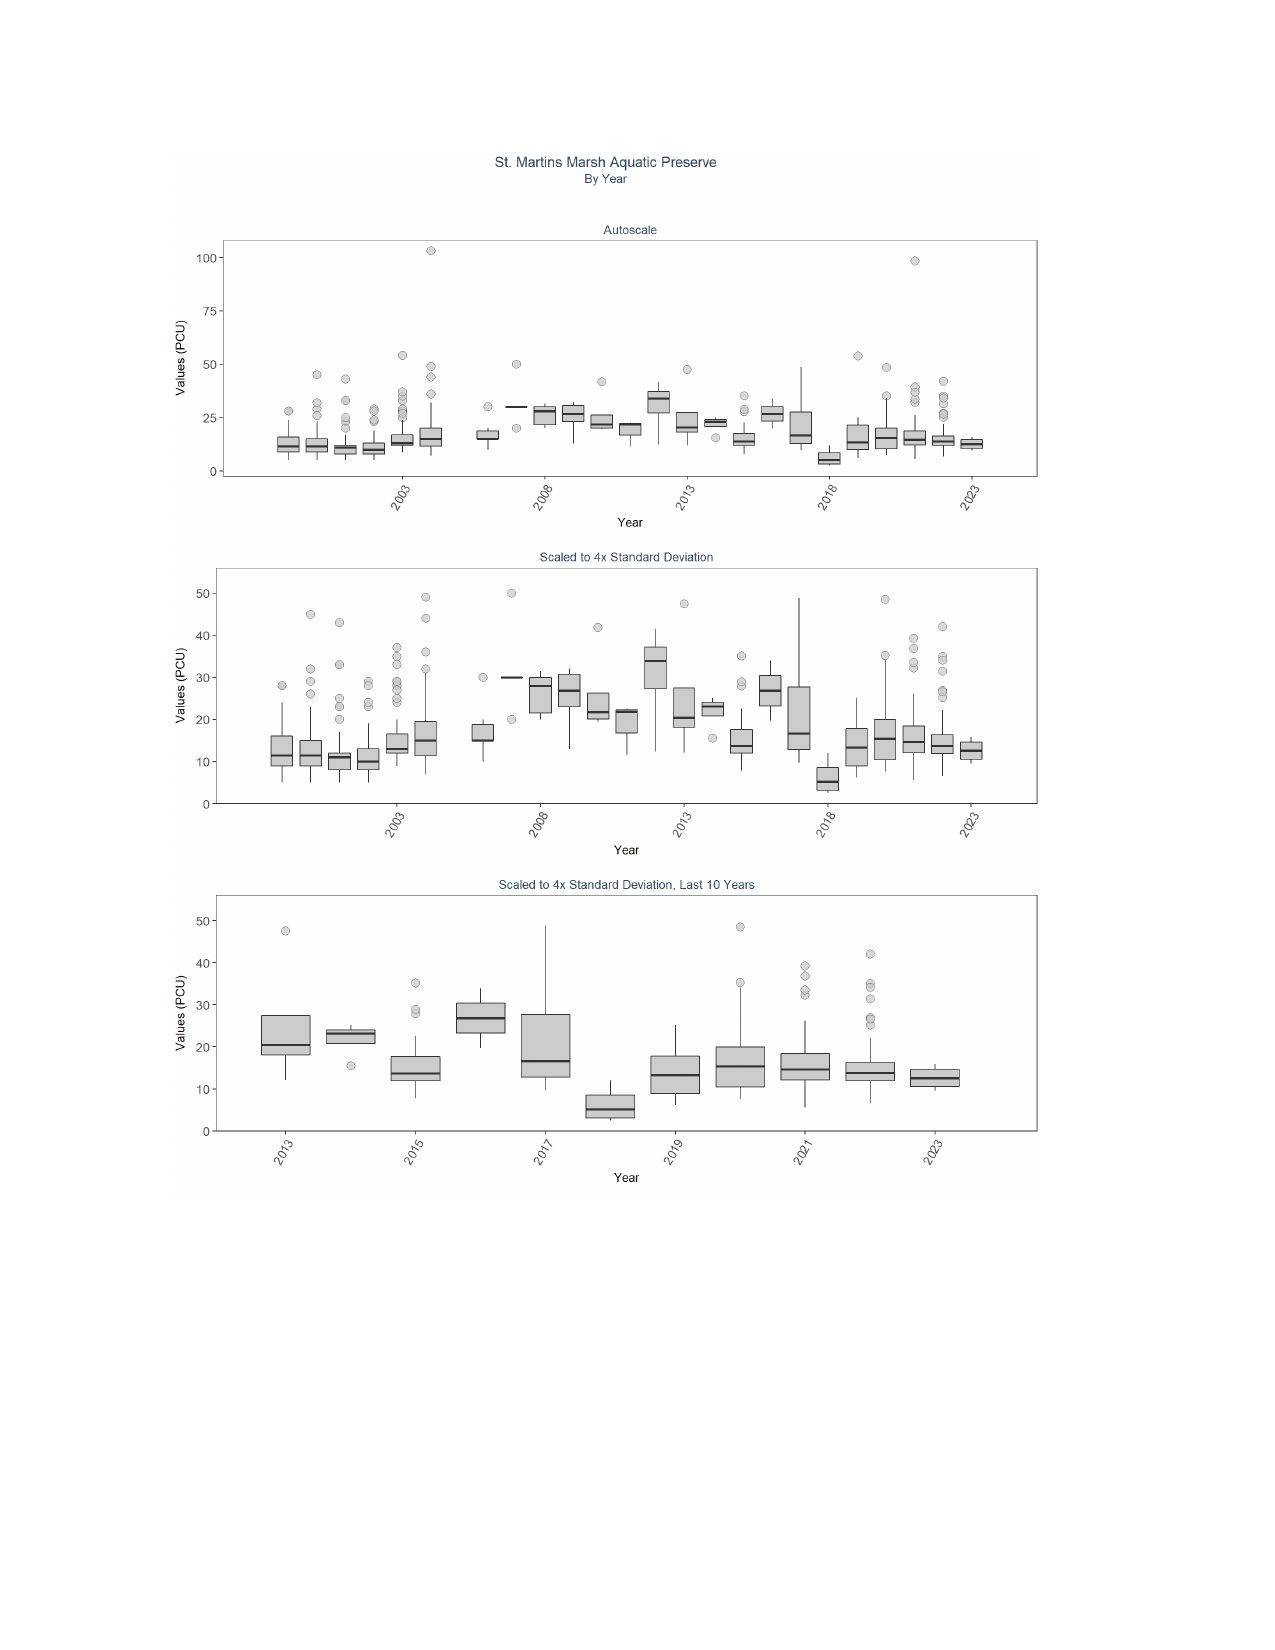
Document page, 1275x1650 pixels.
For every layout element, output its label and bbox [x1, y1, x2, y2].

picture [168, 150, 1044, 1200]
